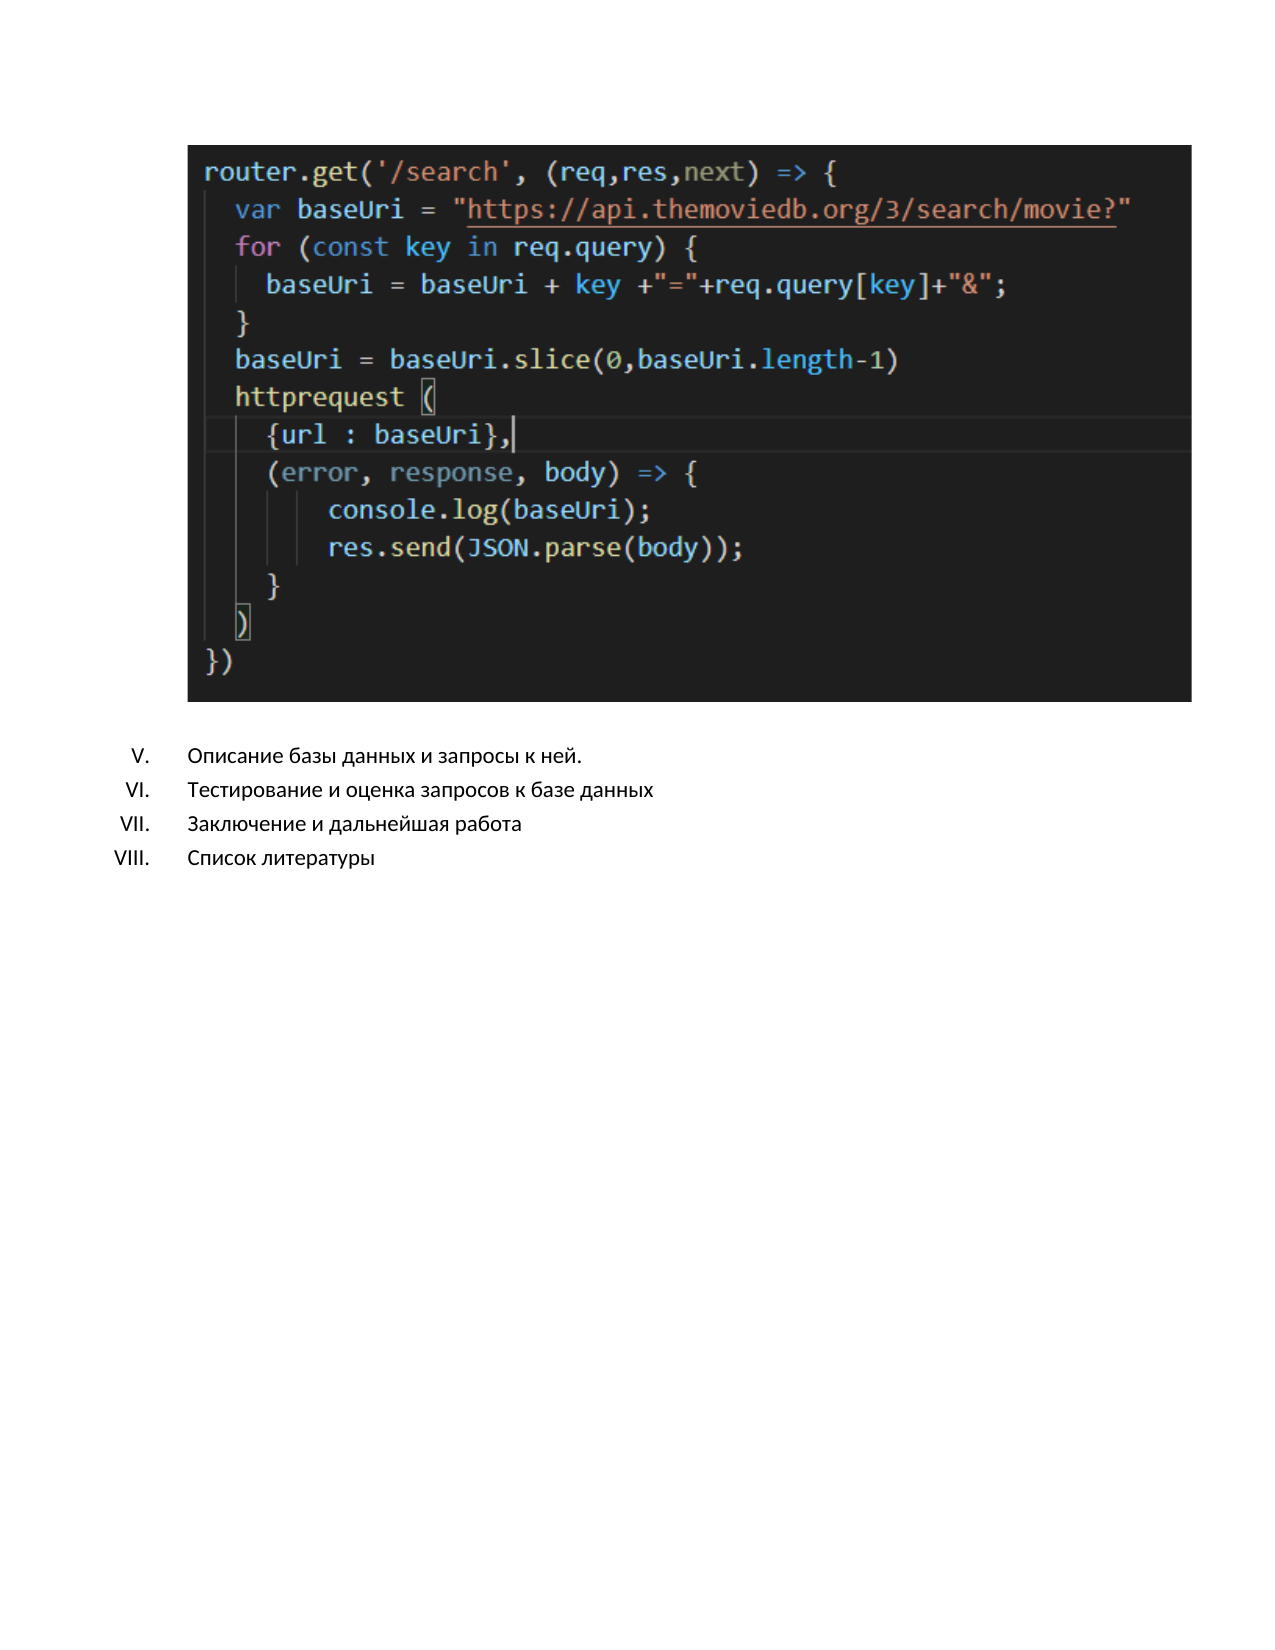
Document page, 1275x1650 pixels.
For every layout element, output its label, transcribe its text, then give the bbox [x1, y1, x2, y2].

list Описание базы данных и запросы к ней. [150, 742, 1139, 770]
list Список литературы [150, 843, 1139, 872]
list Заключение и дальнейшая работа [150, 809, 1139, 838]
picture [187, 145, 1192, 702]
list Тестирование и оценка запросов к базе данных [150, 776, 1139, 804]
